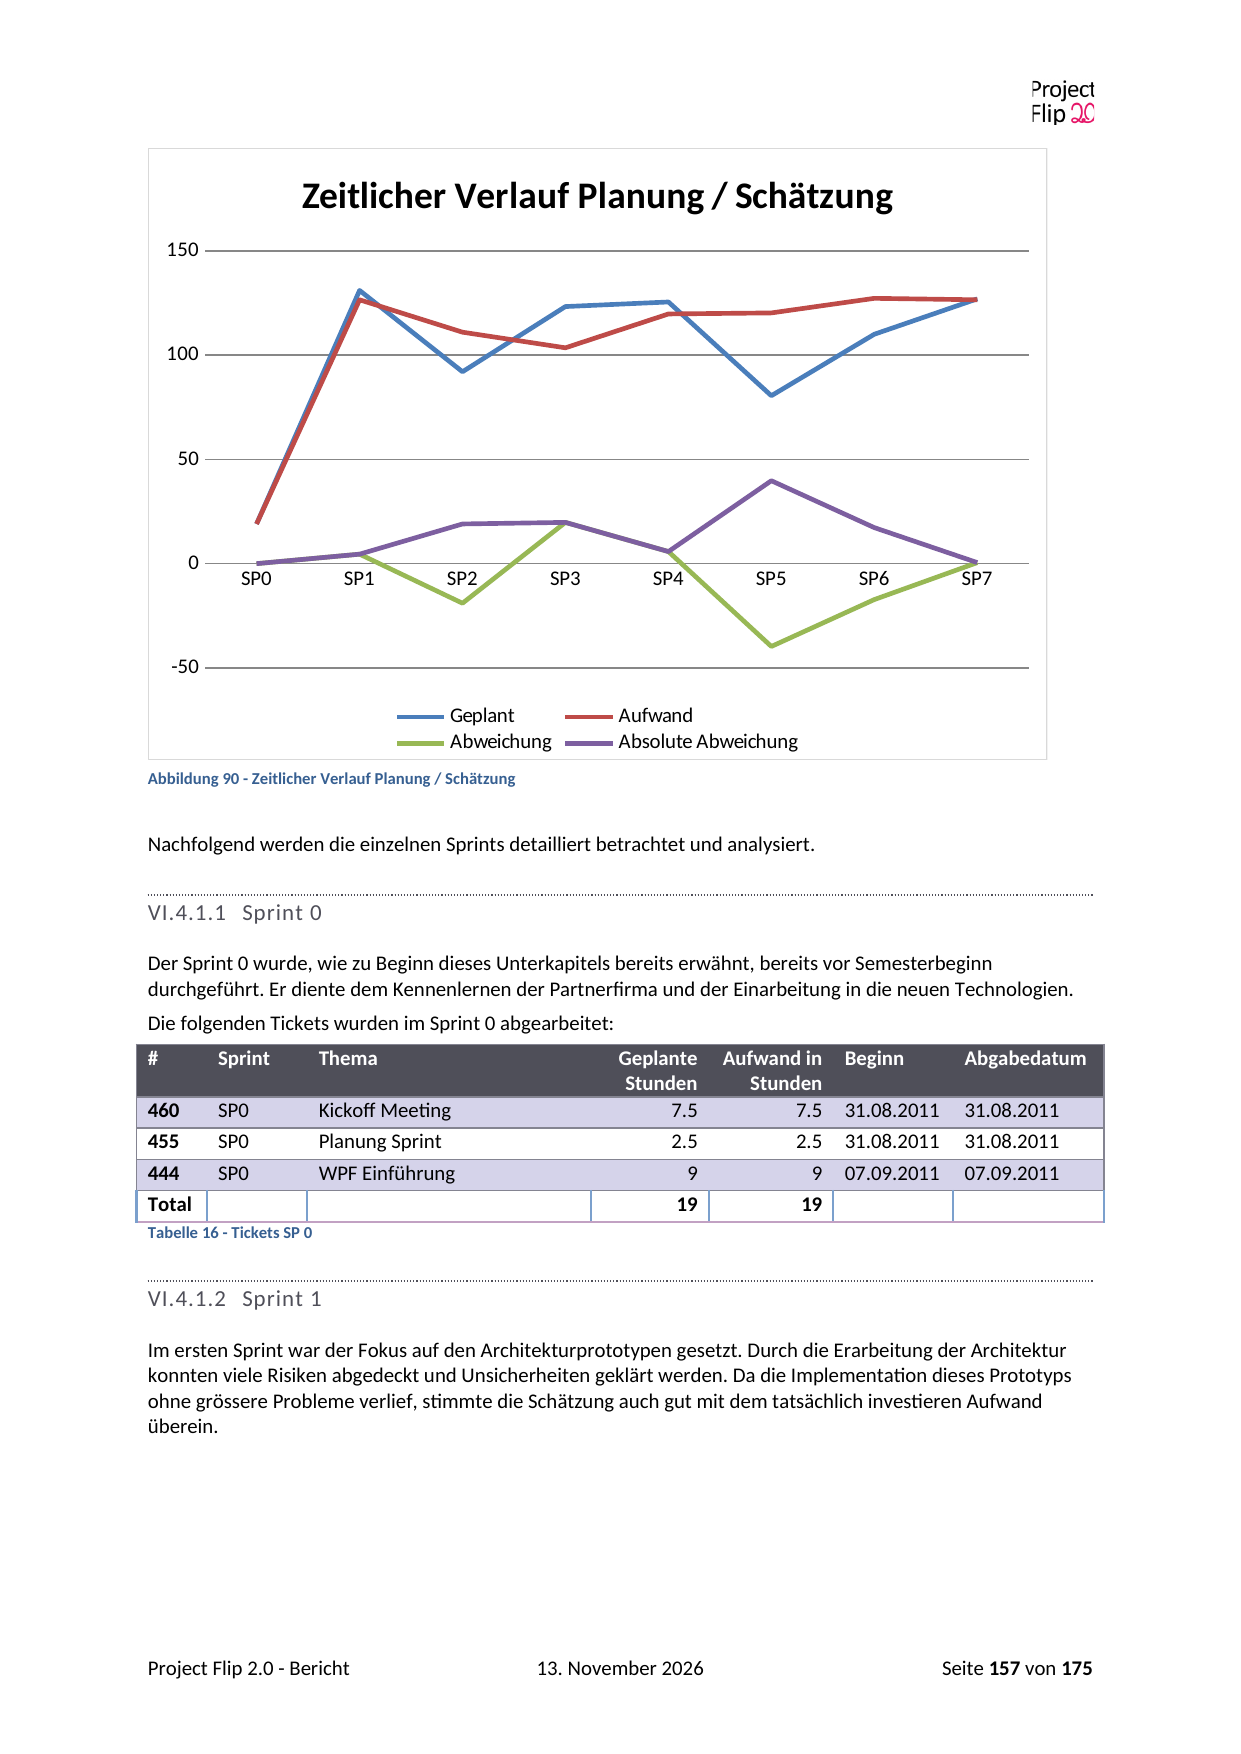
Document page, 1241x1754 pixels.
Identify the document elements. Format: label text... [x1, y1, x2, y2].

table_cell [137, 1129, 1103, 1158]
picture [1081, 79, 1097, 124]
text Der Sprint 0 wurde, wie zu Beginn dieses Unterkapitels bereits erwähnt, bereits vor Semesterbeginn durchgeführt. Er diente dem Kennenlernen der Partnerfirma und der Einarbeitung in die neuen Technologien. [148, 951, 1093, 1001]
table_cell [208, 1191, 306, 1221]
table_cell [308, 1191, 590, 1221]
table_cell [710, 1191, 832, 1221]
text Im ersten Sprint war der Fokus auf den Architekturprototypen gesetzt. Durch die Erarbeitung der Architektur konnten viele Risiken abgedeckt und Unsicherheiten geklärt werden. Da die Implementation dieses Prototyps ohne grössere Probleme verlief, stimmte die Schätzung auch gut mit dem tatsächlich investieren Aufwand überein. [148, 1337, 1093, 1439]
subtitle Sprint 0 [148, 894, 1093, 926]
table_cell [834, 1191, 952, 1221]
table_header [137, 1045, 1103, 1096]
text Tabelle 16 - Tickets SP 0 [148, 1223, 1093, 1243]
text Abbildung 90 - Zeitlicher Verlauf Planung / Schätzung [148, 769, 1093, 789]
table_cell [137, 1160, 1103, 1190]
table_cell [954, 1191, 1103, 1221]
text Die folgenden Tickets wurden im Sprint 0 abgearbeitet: [148, 1010, 1093, 1035]
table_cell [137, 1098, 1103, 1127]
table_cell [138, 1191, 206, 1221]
text Nachfolgend werden die einzelnen Sprints detailliert betrachtet und analysiert. [148, 831, 1093, 856]
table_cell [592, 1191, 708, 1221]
subtitle Sprint 1 [148, 1280, 1093, 1312]
